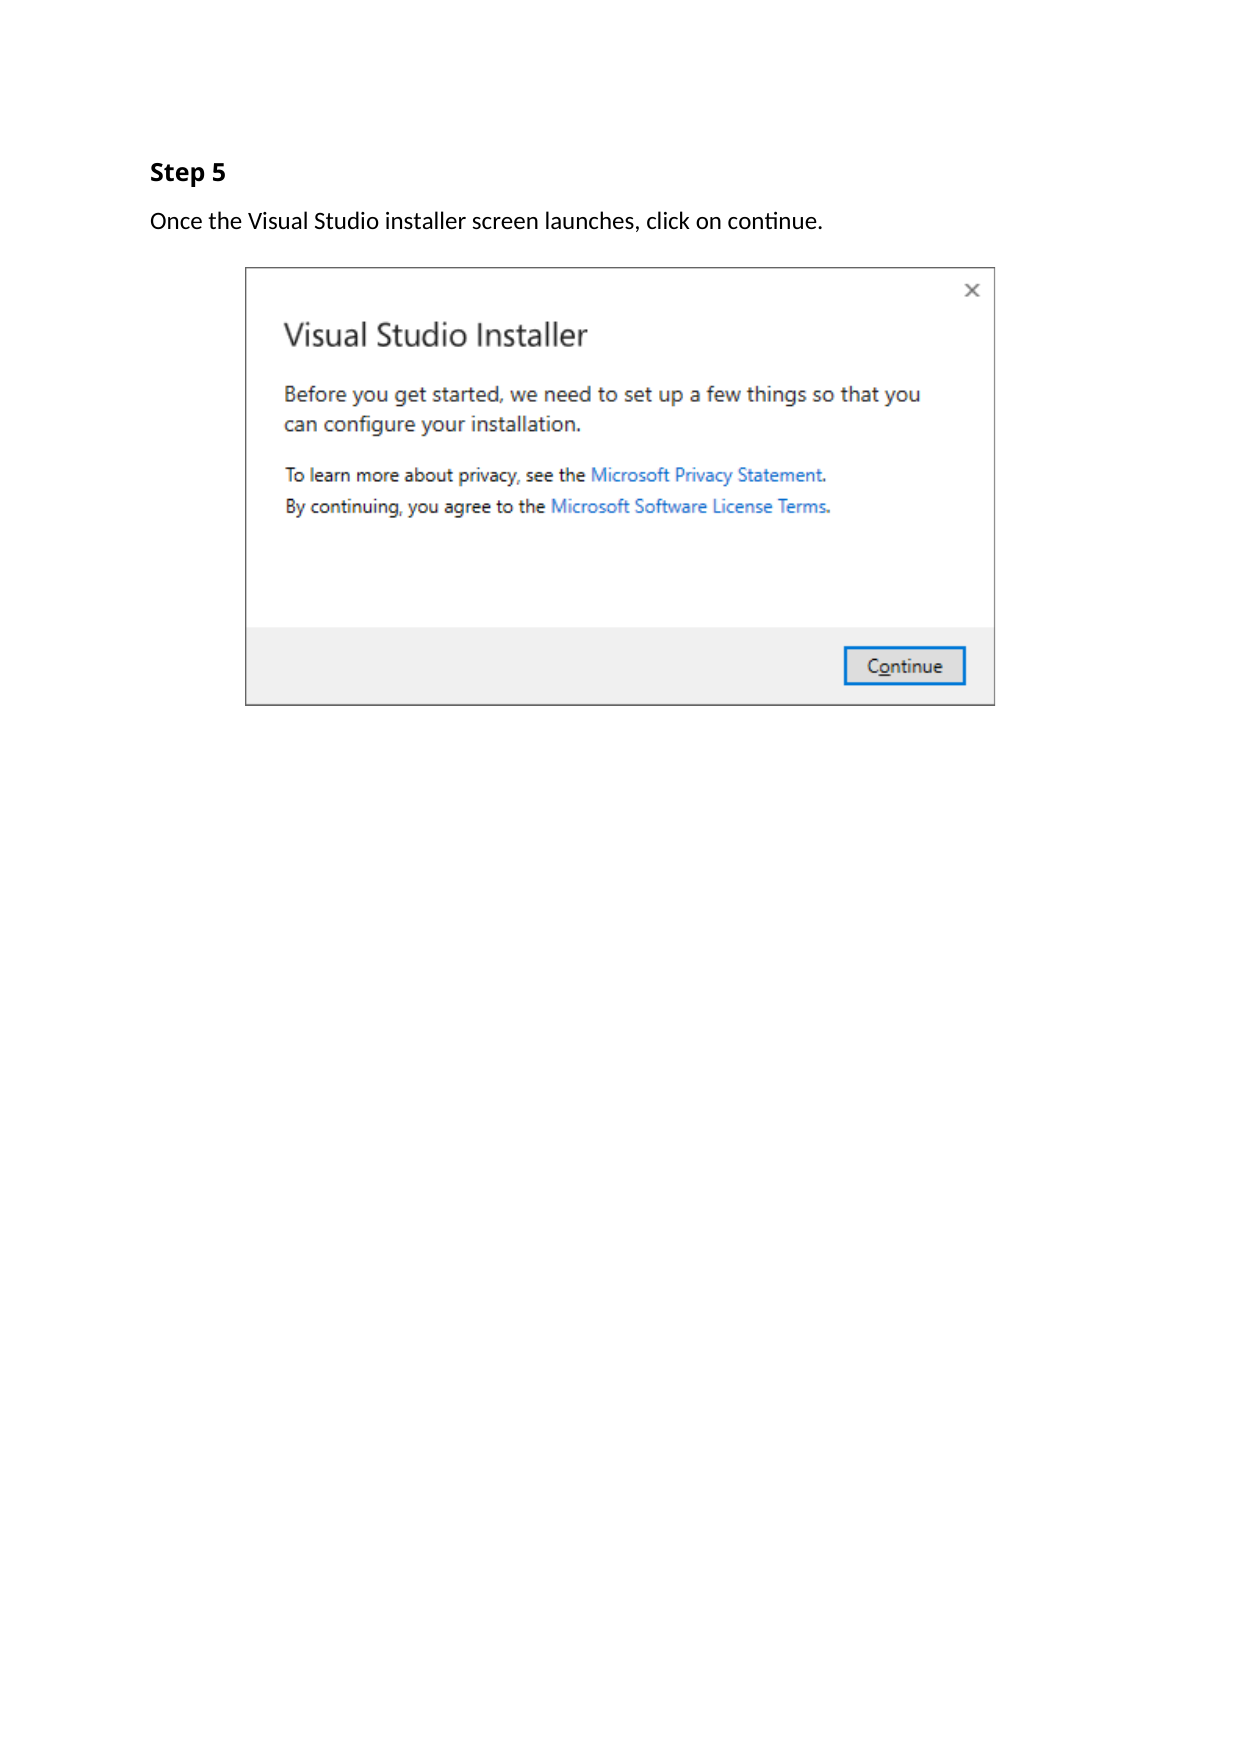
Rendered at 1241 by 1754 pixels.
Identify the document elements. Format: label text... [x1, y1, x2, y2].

picture [245, 267, 995, 706]
text Once the Visual Studio installer screen launches, click on continue. [150, 205, 1090, 236]
subtitle Step 5 [150, 154, 1090, 188]
